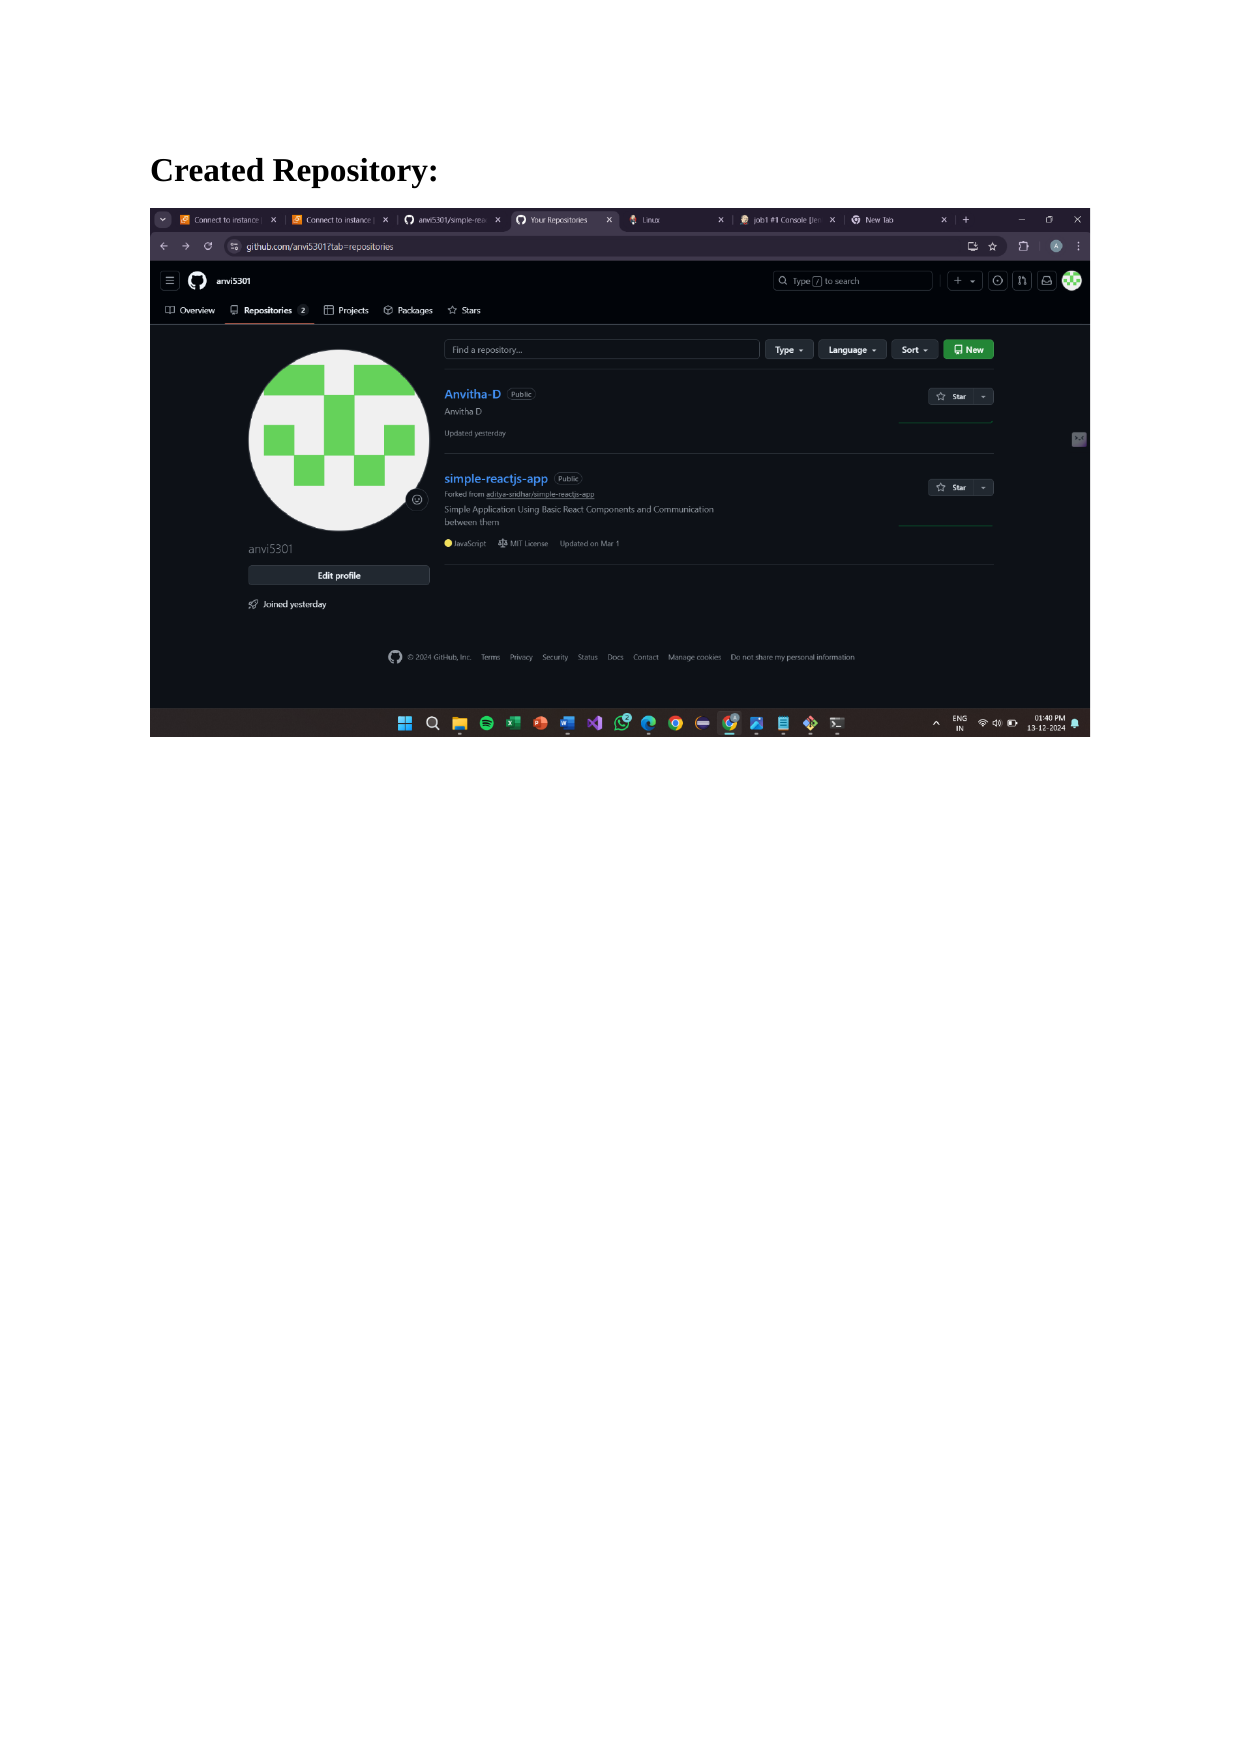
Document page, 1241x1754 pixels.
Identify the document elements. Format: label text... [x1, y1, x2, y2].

text Created Repository: [150, 150, 1090, 188]
picture [150, 208, 1091, 737]
